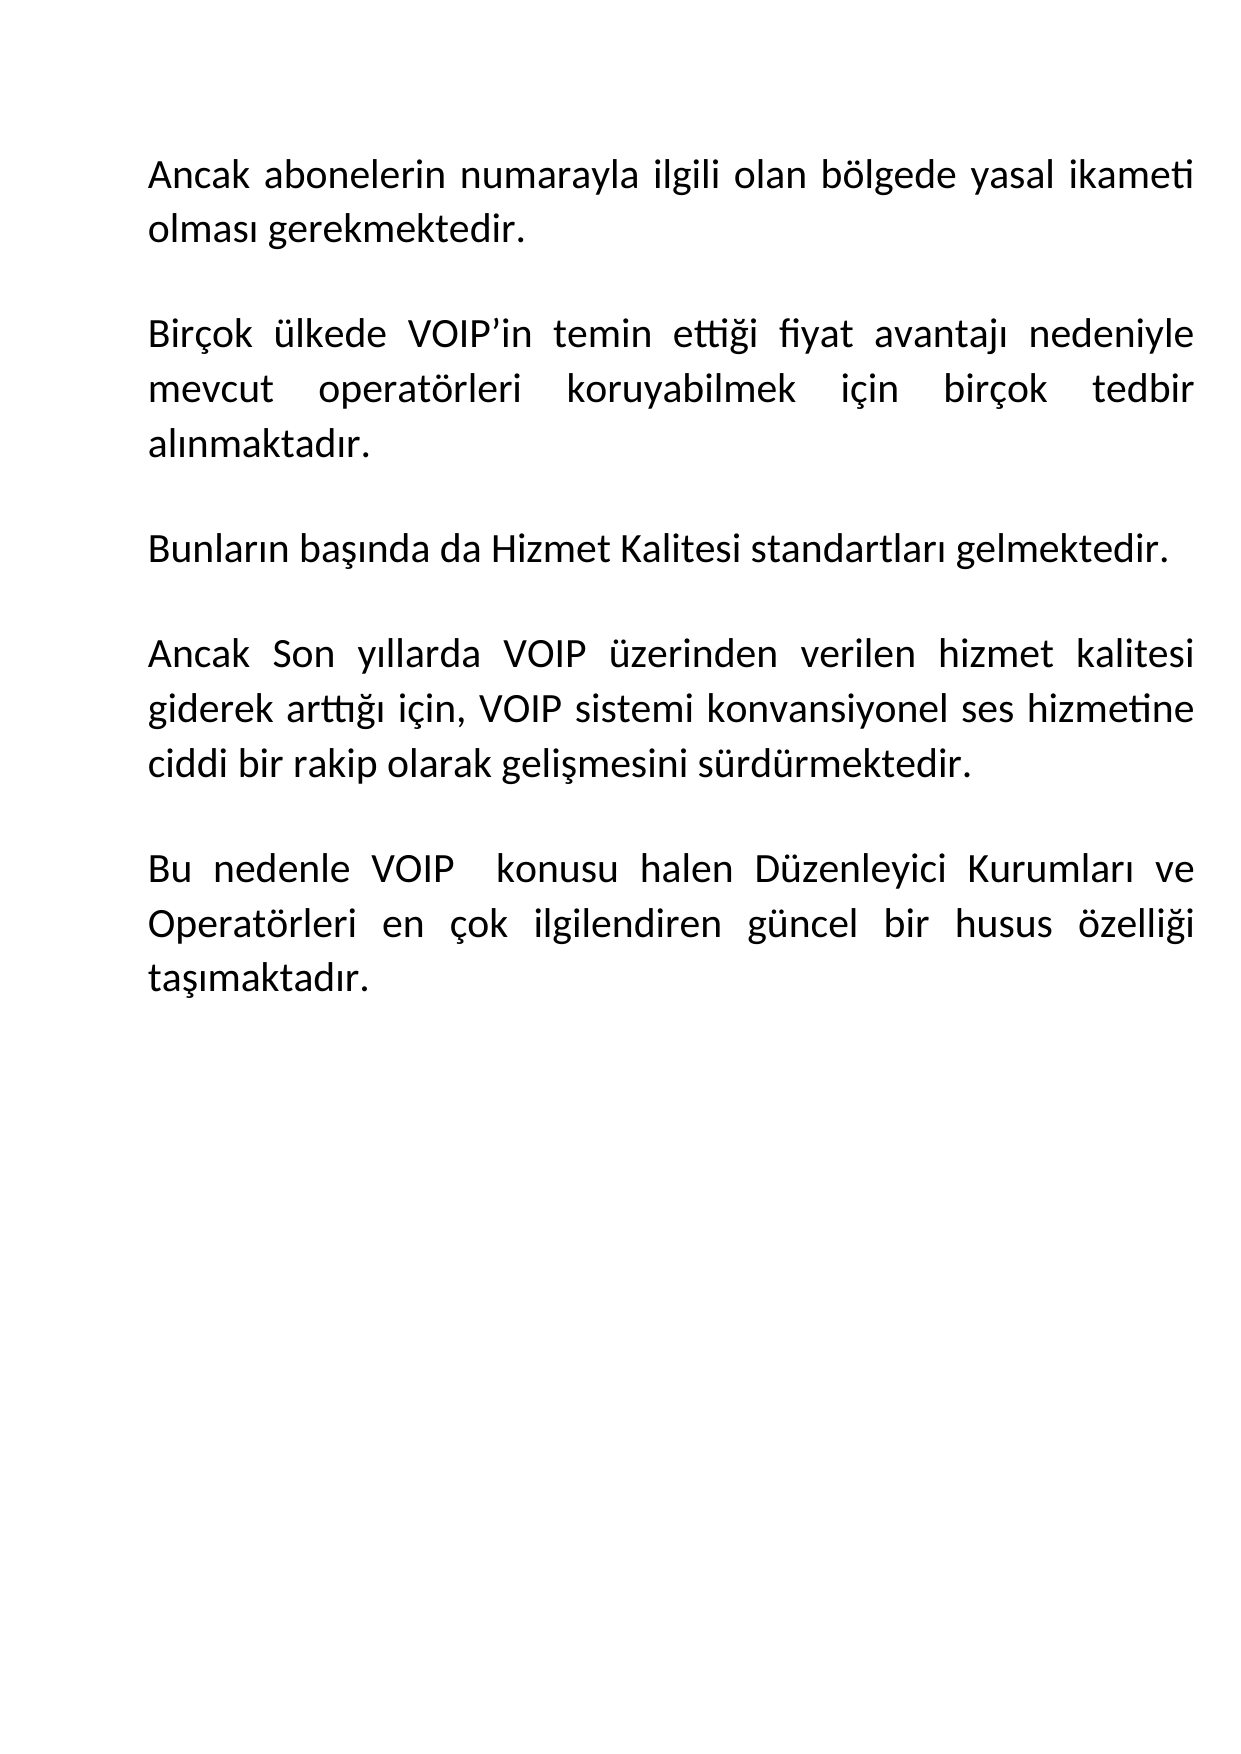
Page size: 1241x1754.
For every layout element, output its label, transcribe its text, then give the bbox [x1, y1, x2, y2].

text Bu nedenle VOIP konusu halen Düzenleyici Kurumları ve Operatörleri en çok ilgilendiren güncel bir husus özelliği taşımaktadır. [148, 842, 1196, 1002]
text Ancak abonelerin numarayla ilgili olan bölgede yasal ikameti olması gerekmektedir. [148, 148, 1196, 253]
text Ancak Son yıllarda VOIP üzerinden verilen hizmet kalitesi giderek arttığı için, VOIP sistemi konvansiyonel ses hizmetine ciddi bir rakip olarak gelişmesini sürdürmektedir. [148, 627, 1196, 788]
text Bunların başında da Hizmet Kalitesi standartları gelmektedir. [148, 522, 1196, 573]
text Birçok ülkede VOIP’in temin ettiği fiyat avantajı nedeniyle mevcut operatörleri koruyabilmek için birçok tedbir alınmaktadır. [148, 307, 1196, 468]
